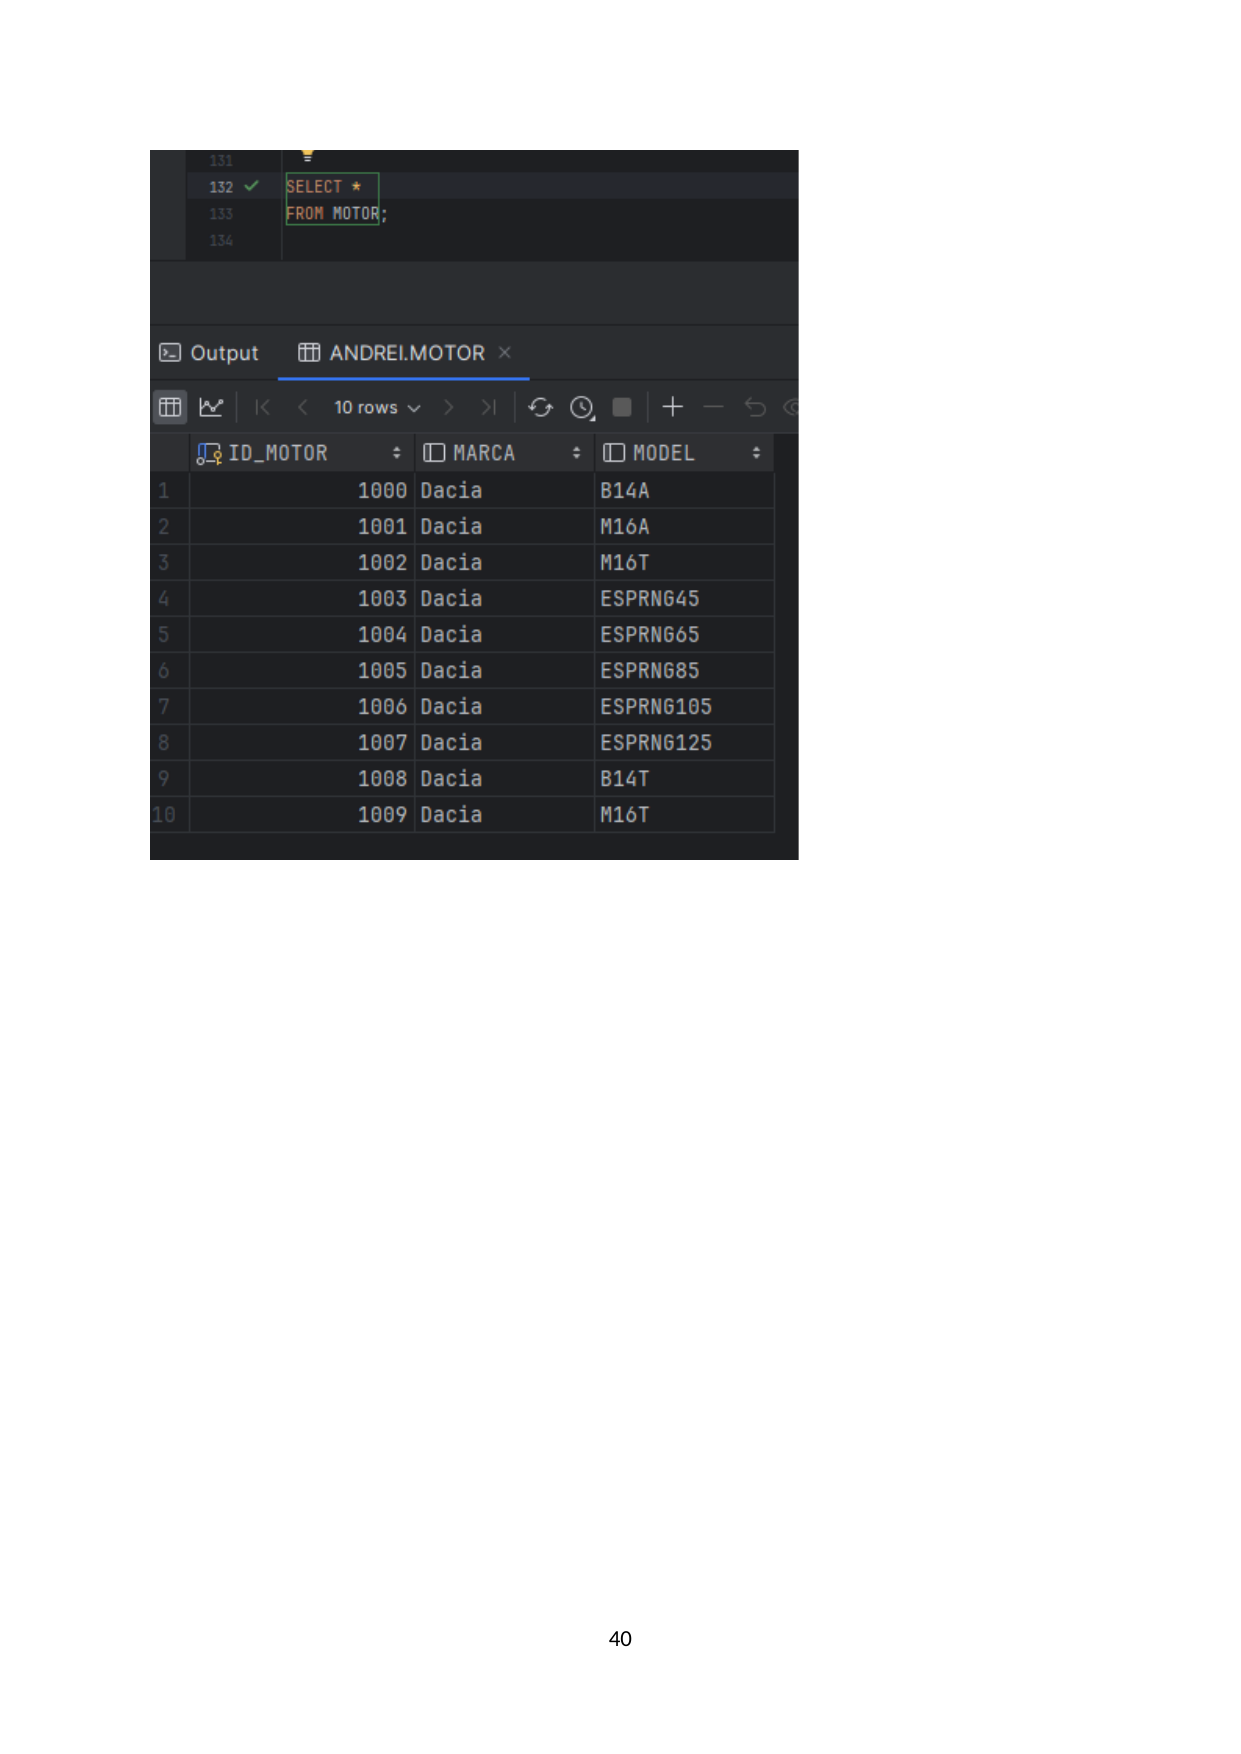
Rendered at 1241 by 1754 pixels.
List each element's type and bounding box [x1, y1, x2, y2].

picture [150, 150, 799, 860]
